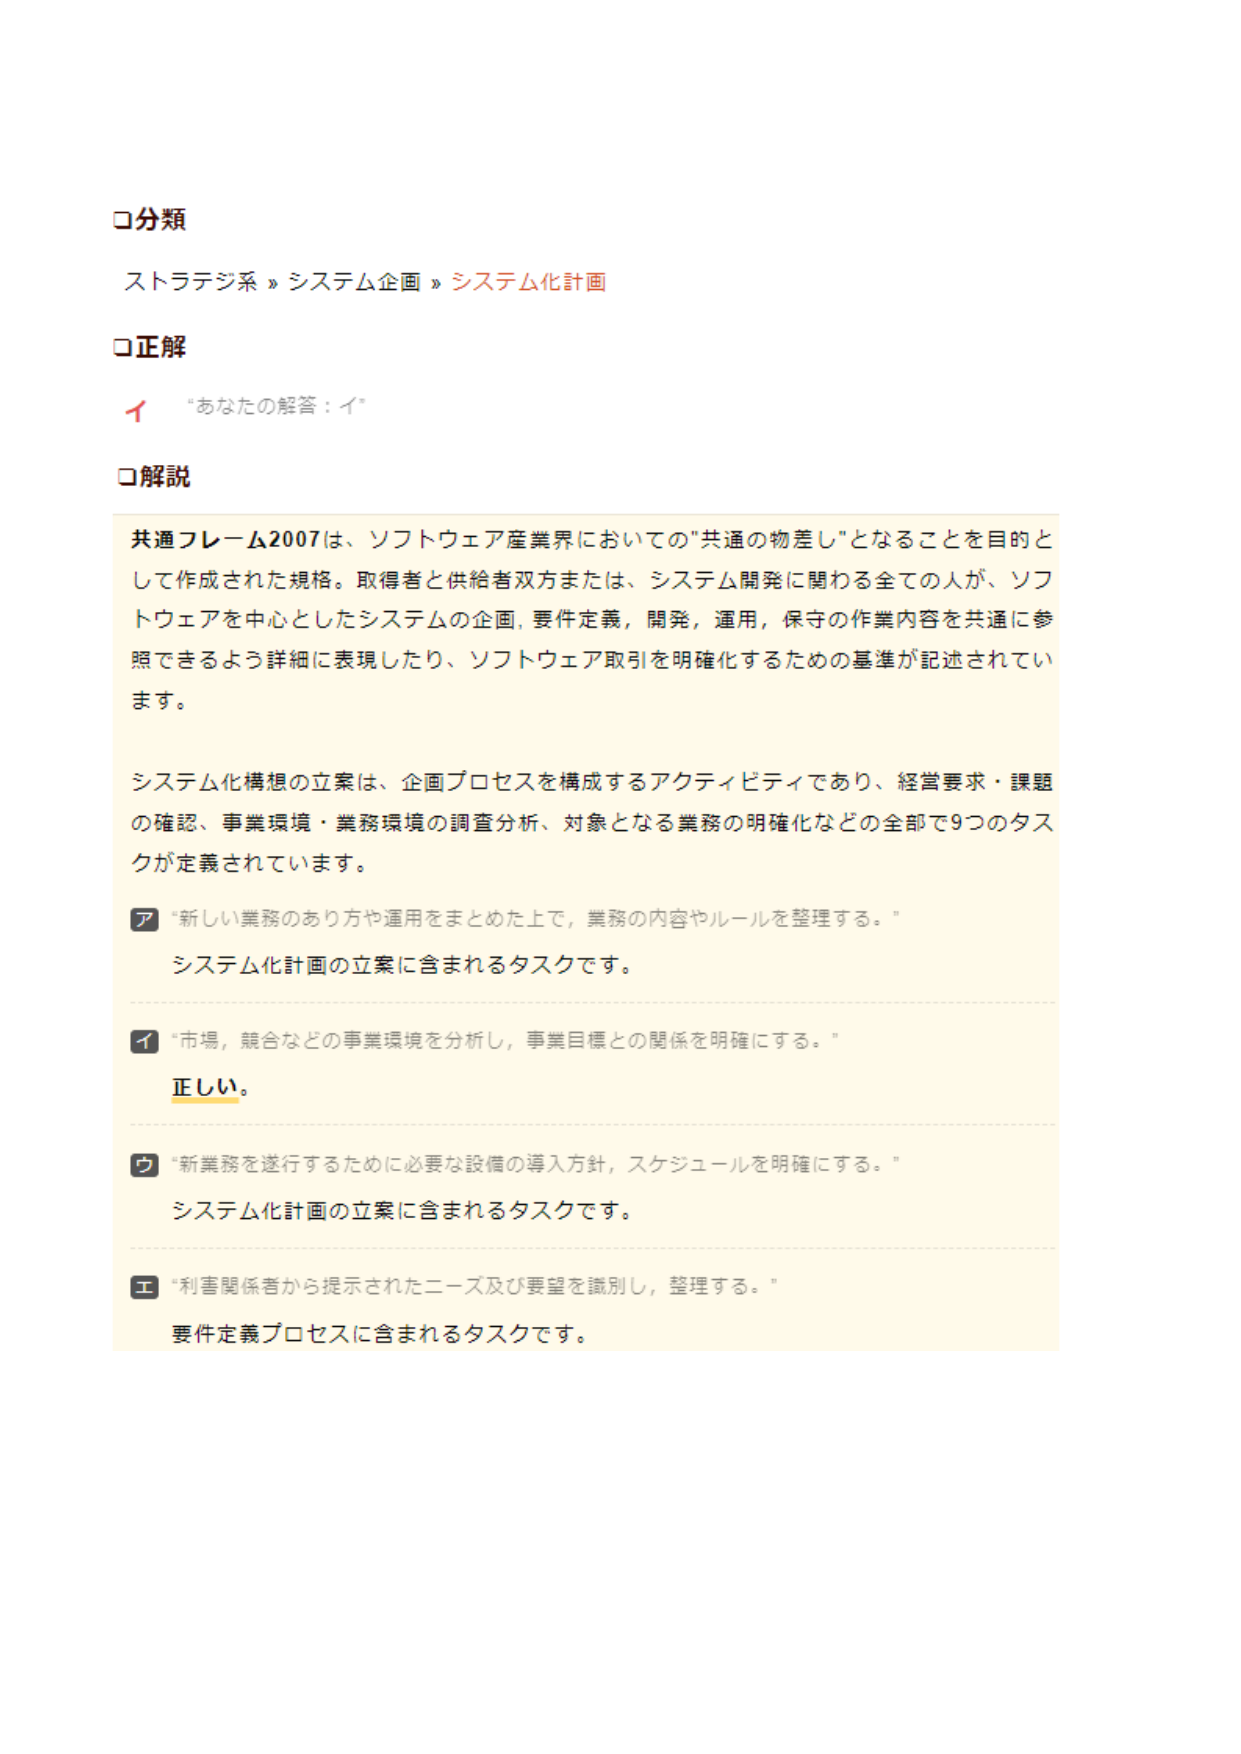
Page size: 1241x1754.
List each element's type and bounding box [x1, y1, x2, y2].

picture [112, 464, 1060, 1351]
picture [112, 202, 757, 435]
